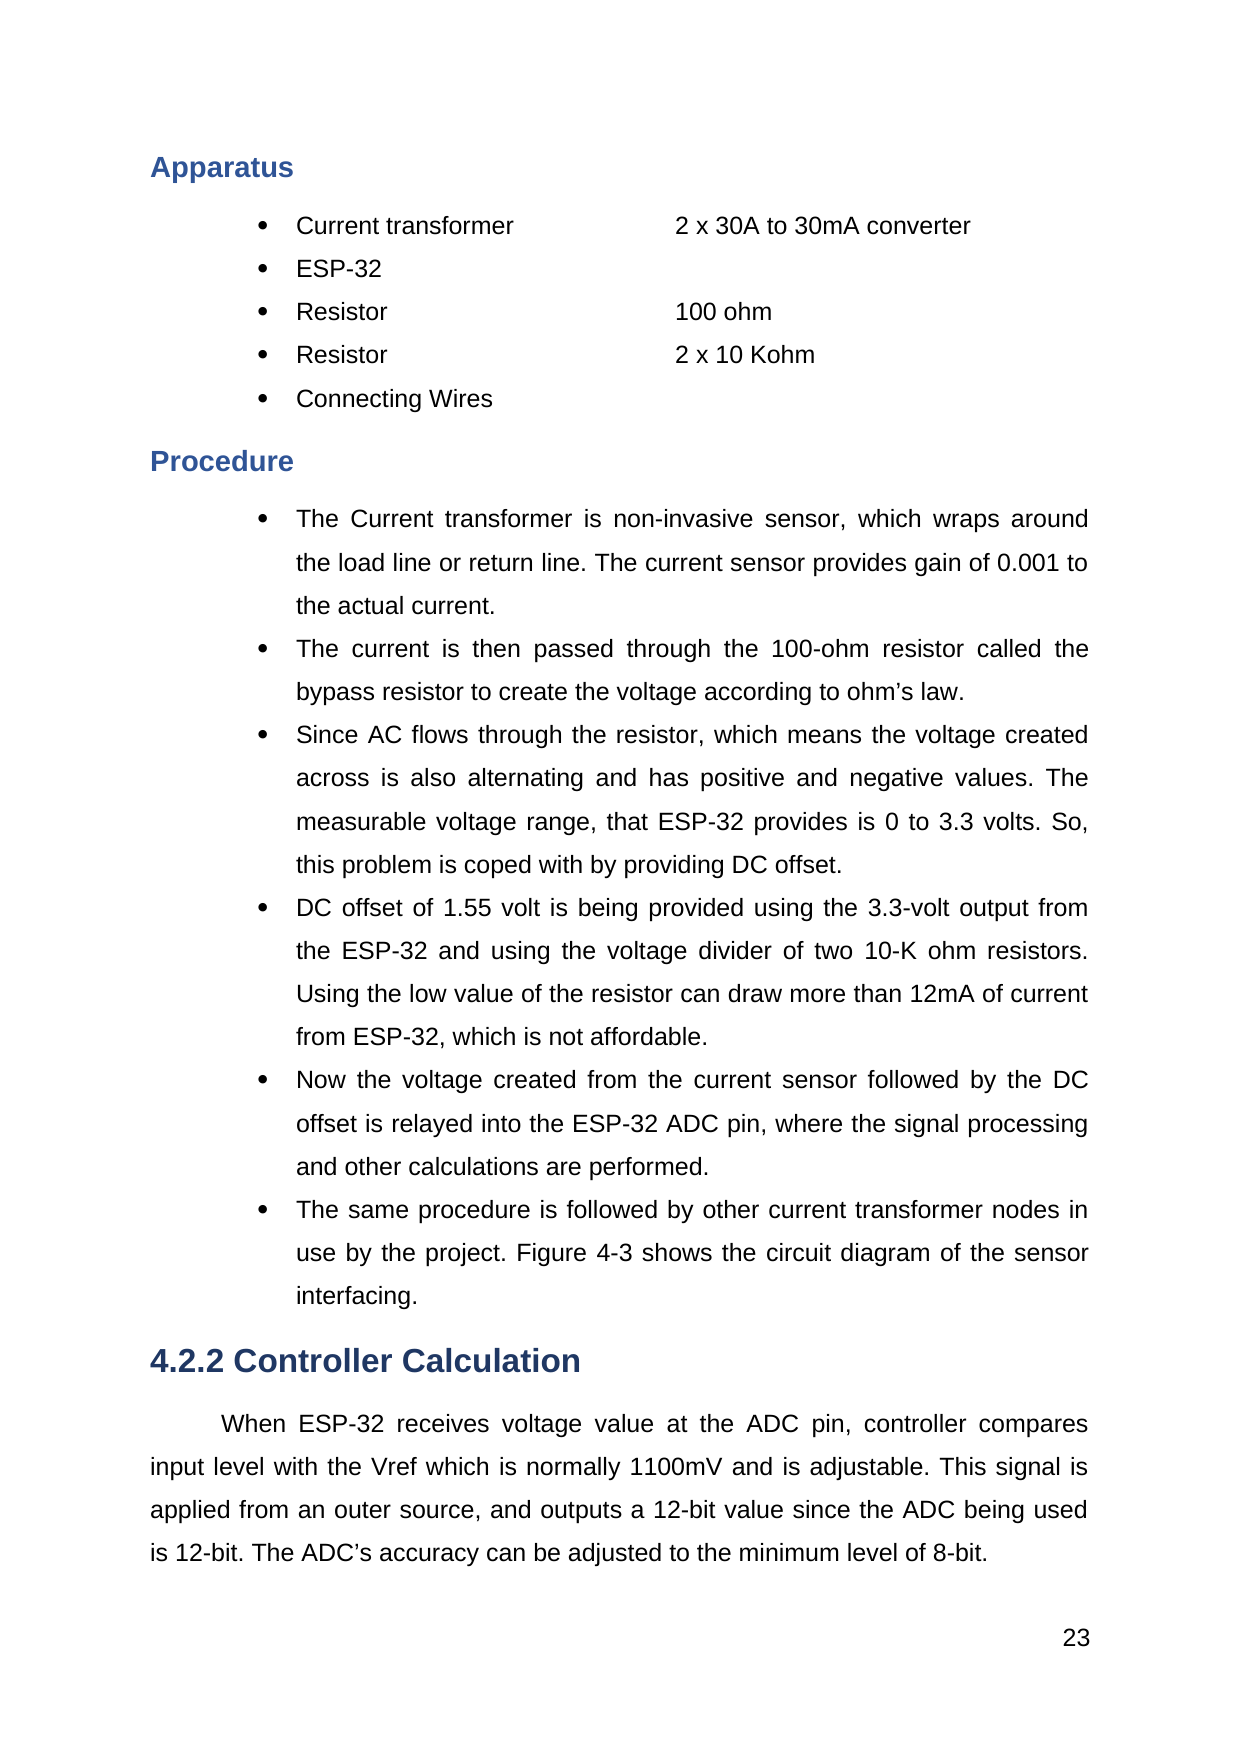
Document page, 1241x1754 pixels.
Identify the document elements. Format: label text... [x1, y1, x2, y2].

list The Current transformer is non-invasive sensor, which wraps around the load line or return line. The current sensor provides gain of 0.001 to the actual current. [258, 504, 1090, 619]
list The current is then passed through the 100-ohm resistor called the bypass resistor to create the voltage according to ohm’s law. [258, 634, 1090, 706]
subtitle Apparatus [150, 150, 1090, 183]
list DC offset of 1.55 volt is being provided using the 3.3-volt output from the ESP-32 and using the voltage divider of two 10-K ohm resistors. Using the low value of the resistor can draw more than 12mA of current from ESP-32, which is not affordable. [258, 893, 1090, 1051]
list ESP-32 [258, 254, 1090, 283]
list Resistor 2 x 10 Kohm [258, 340, 1090, 369]
list Connecting Wires [258, 384, 1090, 412]
list Resistor 100 ohm [258, 297, 1090, 326]
subtitle 4.2.2 Controller Calculation [150, 1341, 1090, 1379]
subtitle Procedure [150, 443, 1090, 477]
text When ESP-32 receives voltage value at the ADC pin, controller compares input level with the Vref which is normally 1100mV and is adjustable. This signal is applied from an outer source, and outputs a 12-bit value since the ADC being used is 12-bit. The ADC’s accuracy can be adjusted to the minimum level of 8-bit. [150, 1409, 1090, 1567]
list Now the voltage created from the current sensor followed by the DC offset is relayed into the ESP-32 ADC pin, where the signal processing and other calculations are performed. [258, 1065, 1090, 1180]
list The same procedure is followed by other current transformer nodes in use by the project. Figure 4-3 shows the circuit diagram of the sensor interfacing. [258, 1195, 1090, 1310]
list Since AC flows through the resistor, which means the voltage created across is also alternating and has positive and negative values. The measurable voltage range, that ESP-32 provides is 0 to 3.3 volts. So, this problem is coped with by providing DC offset. [258, 720, 1090, 878]
list Current transformer 2 x 30A to 30mA converter [258, 211, 1090, 239]
